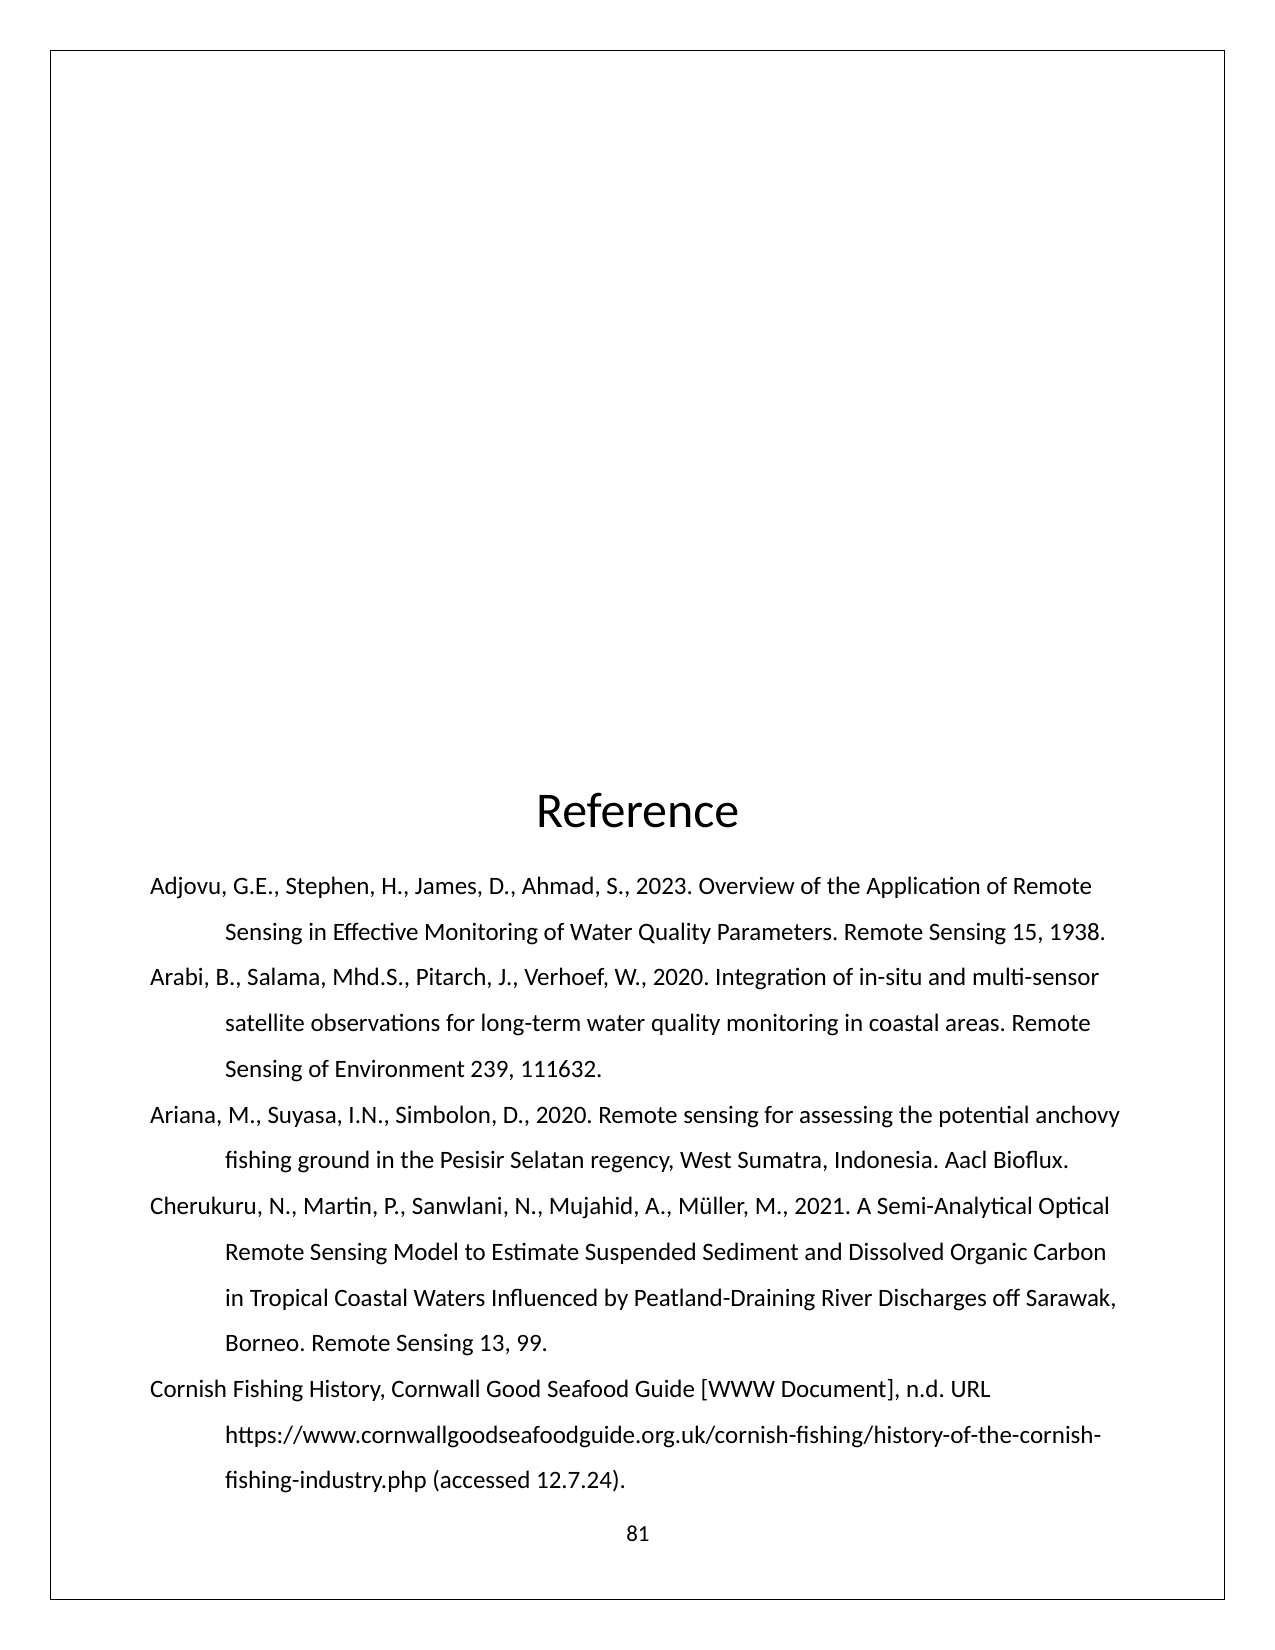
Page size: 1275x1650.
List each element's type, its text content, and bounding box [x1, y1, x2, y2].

text Arabi, B., Salama, Mhd.S., Pitarch, J., Verhoef, W., 2020. Integration of in-situ and multi-sensor satellite observations for long-term water quality monitoring in coastal areas. Remote Sensing of Environment 239, 111632. [150, 962, 1125, 1083]
text Cornish Fishing History, Cornwall Good Seafood Guide [WWW Document], n.d. URL https://www.cornwallgoodseafoodguide.org.uk/cornish-fishing/history-of-the-cornish-fishing-industry.php (accessed 12.7.24). [150, 1373, 1125, 1495]
text Cherukuru, N., Martin, P., Sanwlani, N., Mujahid, A., Müller, M., 2021. A Semi-Analytical Optical Remote Sensing Model to Estimate Suspended Sediment and Dissolved Organic Carbon in Tropical Coastal Waters Influenced by Peatland-Draining River Discharges off Sarawak, Borneo. Remote Sensing 13, 99. [150, 1190, 1125, 1358]
text Ariana, M., Suyasa, I.N., Simbolon, D., 2020. Remote sensing for assessing the potential anchovy fishing ground in the Pesisir Selatan regency, West Sumatra, Indonesia. Aacl Bioflux. [150, 1099, 1125, 1175]
subtitle Reference [150, 778, 1125, 839]
text Adjovu, G.E., Stephen, H., James, D., Ahmad, S., 2023. Overview of the Application of Remote Sensing in Effective Monitoring of Water Quality Parameters. Remote Sensing 15, 1938. [150, 870, 1125, 946]
